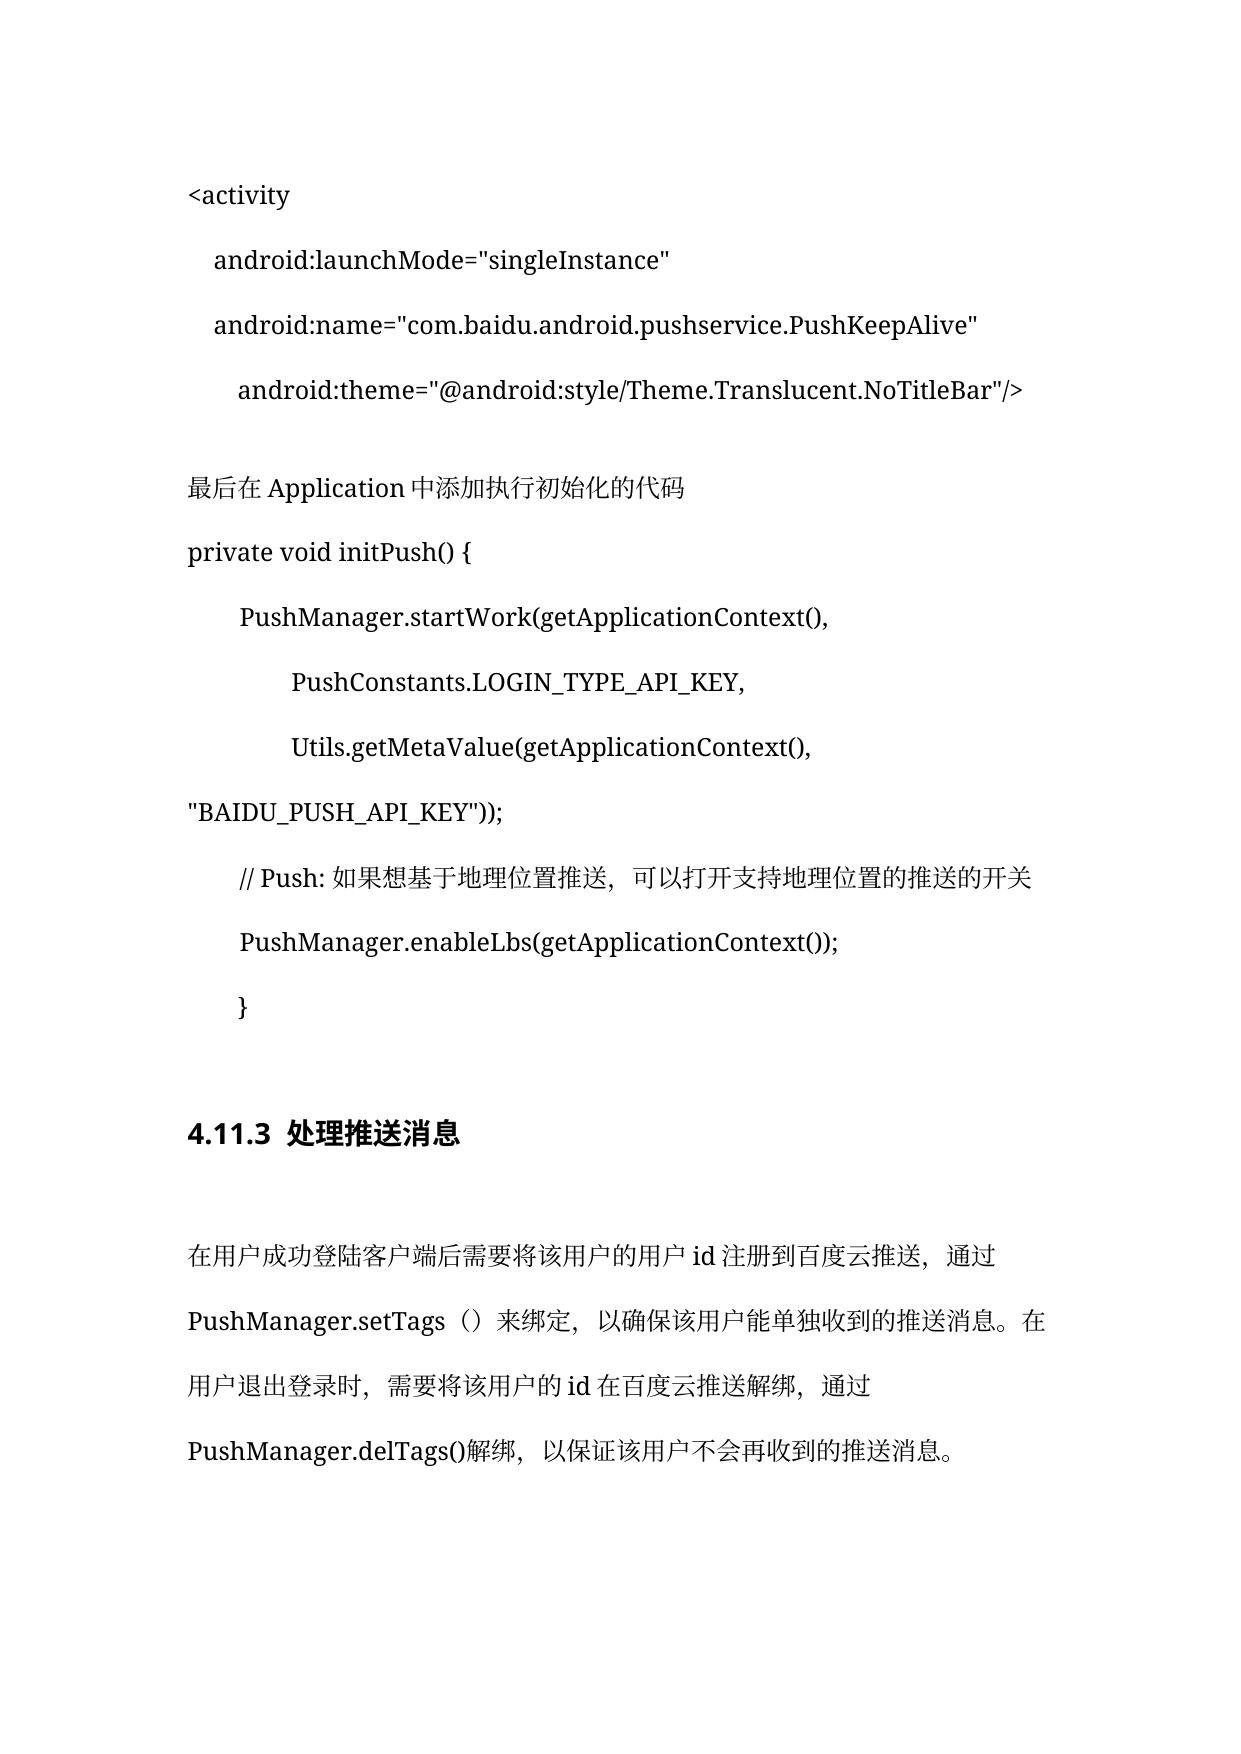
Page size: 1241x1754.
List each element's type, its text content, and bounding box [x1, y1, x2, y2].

text } [187, 974, 1053, 1039]
text android:name="com.baidu.android.pushservice.PushKeepAlive" [187, 292, 1053, 357]
text // Push: 如果想基于地理位置推送，可以打开支持地理位置的推送的开关 [187, 844, 1053, 909]
subtitle 4.11.3 处理推送消息 [187, 1099, 1053, 1164]
text 最后在Application中添加执行初始化的代码 [187, 454, 1053, 519]
text private void initPush() { [187, 519, 1053, 584]
text PushManager.startWork(getApplicationContext(), [187, 584, 1053, 649]
text PushManager.enableLbs(getApplicationContext()); [187, 909, 1053, 974]
text <activity [187, 162, 1053, 227]
text PushConstants.LOGIN_TYPE_API_KEY, [187, 649, 1053, 714]
text android:theme="@android:style/Theme.Translucent.NoTitleBar"/> [187, 357, 1053, 422]
text Utils.getMetaValue(getApplicationContext(), "BAIDU_PUSH_API_KEY")); [187, 714, 1053, 844]
text 在用户成功登陆客户端后需要将该用户的用户id注册到百度云推送，通过PushManager.setTags（）来绑定，以确保该用户能单独收到的推送消息。在用户退出登录时，需要将该用户的id在百度云推送解绑，通过PushManager.delTags()解绑，以保证该用户不会再收到的推送消息。 [187, 1222, 1053, 1482]
text android:launchMode="singleInstance" [187, 227, 1053, 292]
